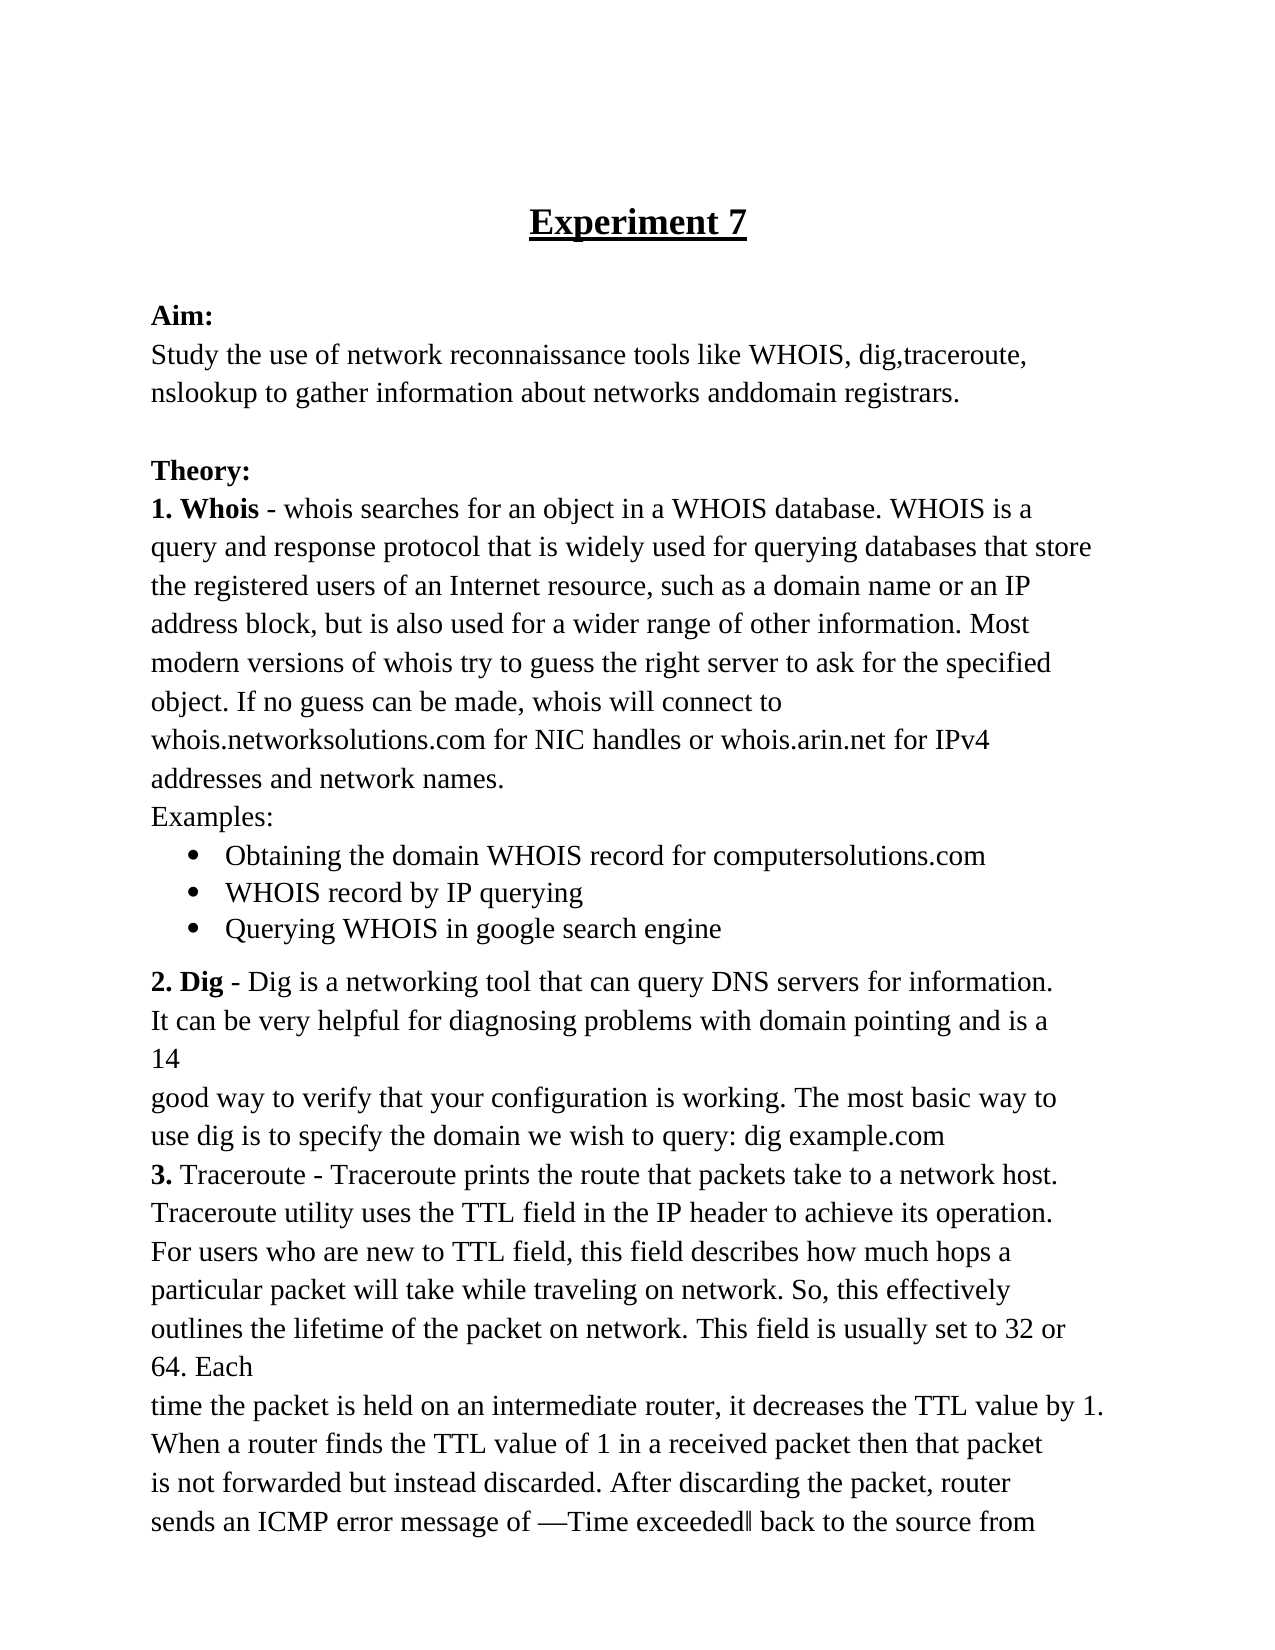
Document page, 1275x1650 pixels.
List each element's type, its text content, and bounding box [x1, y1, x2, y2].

text 14 [151, 1041, 1252, 1075]
list Querying WHOIS in google search engine [188, 911, 1252, 945]
text Examples: [151, 799, 1252, 833]
list Whois - whois searches for an object in a WHOIS database. WHOIS is a query and response protocol that is widely used for querying databases that store the registered users of an Internet resource, such as a domain name or an IP address block, but is also used for a wider range of other information. Most modern versions of whois try to guess the right server to ask for the specified object. If no guess can be made, whois will connect to whois.networksolutions.com for NIC handles or whois.arin.net for IPv4 addresses and network names. [151, 491, 1104, 794]
list Traceroute - Traceroute prints the route that packets take to a network host. Traceroute utility uses the TTL field in the IP header to achieve its operation. For users who are new to TTL field, this field describes how much hops a particular packet will take while traveling on network. So, this effectively outlines the lifetime of the packet on network. This field is usually set to 32 or 64. Each [151, 1157, 1099, 1383]
subtitle Experiment 7 [152, 199, 1124, 243]
subtitle Theory: [151, 453, 1252, 487]
text time the packet is held on an intermediate router, it decreases the TTL value by 1. [151, 1388, 1252, 1422]
list WHOIS record by IP querying [188, 875, 1252, 908]
text good way to verify that your configuration is working. The most basic way to use dig is to specify the domain we wish to query: dig example.com [151, 1080, 1062, 1152]
subtitle Aim: [151, 298, 1252, 332]
text Study the use of network reconnaissance tools like WHOIS, dig,traceroute, nslookup to gather information about networks anddomain registrars. [151, 337, 1116, 409]
list Obtaining the domain WHOIS record for computersolutions.com [188, 838, 1252, 871]
text When a router finds the TTL value of 1 in a received packet then that packet is not forwarded but instead discarded. After discarding the packet, router sends an ICMP error message of ―Time exceededǁ back to the source from [151, 1427, 1045, 1537]
list Dig - Dig is a networking tool that can query DNS servers for information. It can be very helpful for diagnosing problems with domain pointing and is a [151, 964, 1077, 1036]
